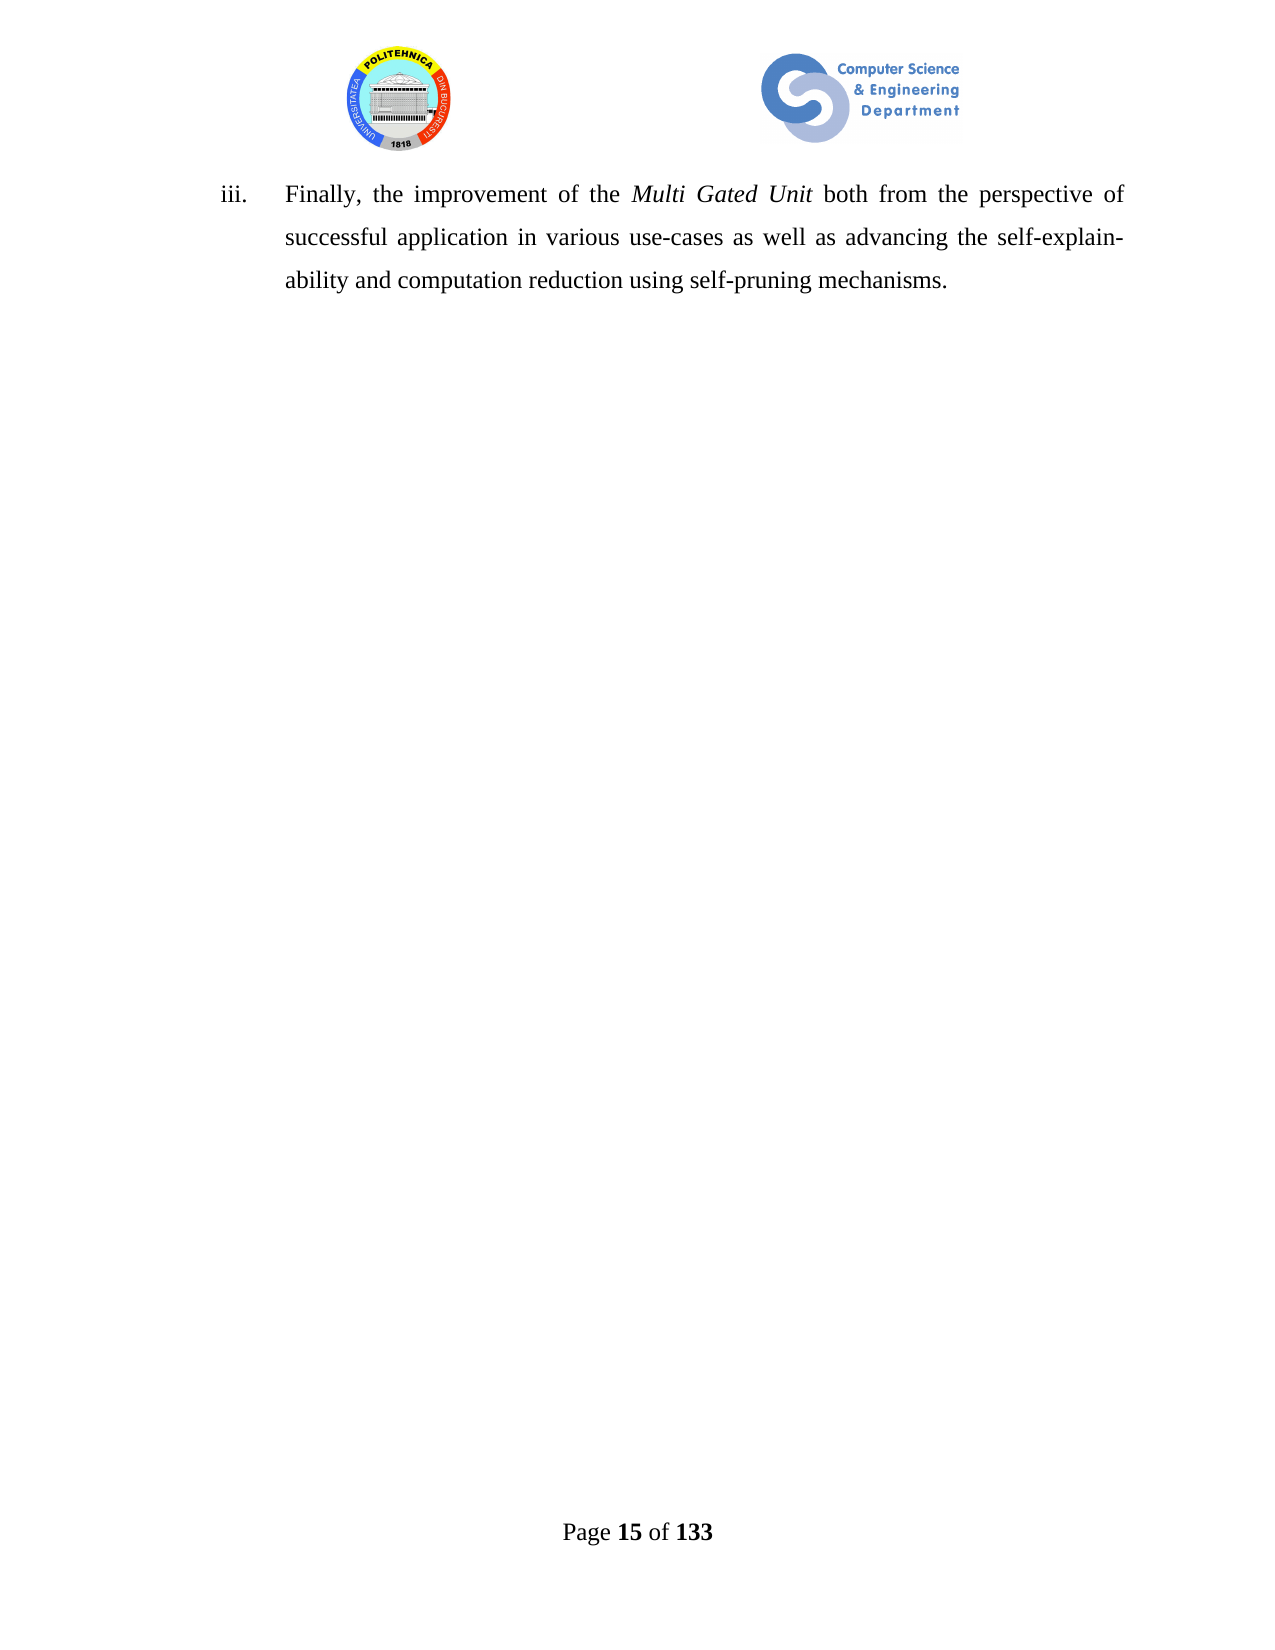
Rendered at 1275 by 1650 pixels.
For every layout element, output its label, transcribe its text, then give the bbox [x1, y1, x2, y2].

list Finally, the improvement of the Multi Gated Unit both from the perspective of successful application in various use-cases as well as advancing the self-explain-ability and computation reduction using self-pruning mechanisms. [247, 179, 1125, 294]
picture [760, 53, 963, 144]
picture [346, 46, 451, 151]
